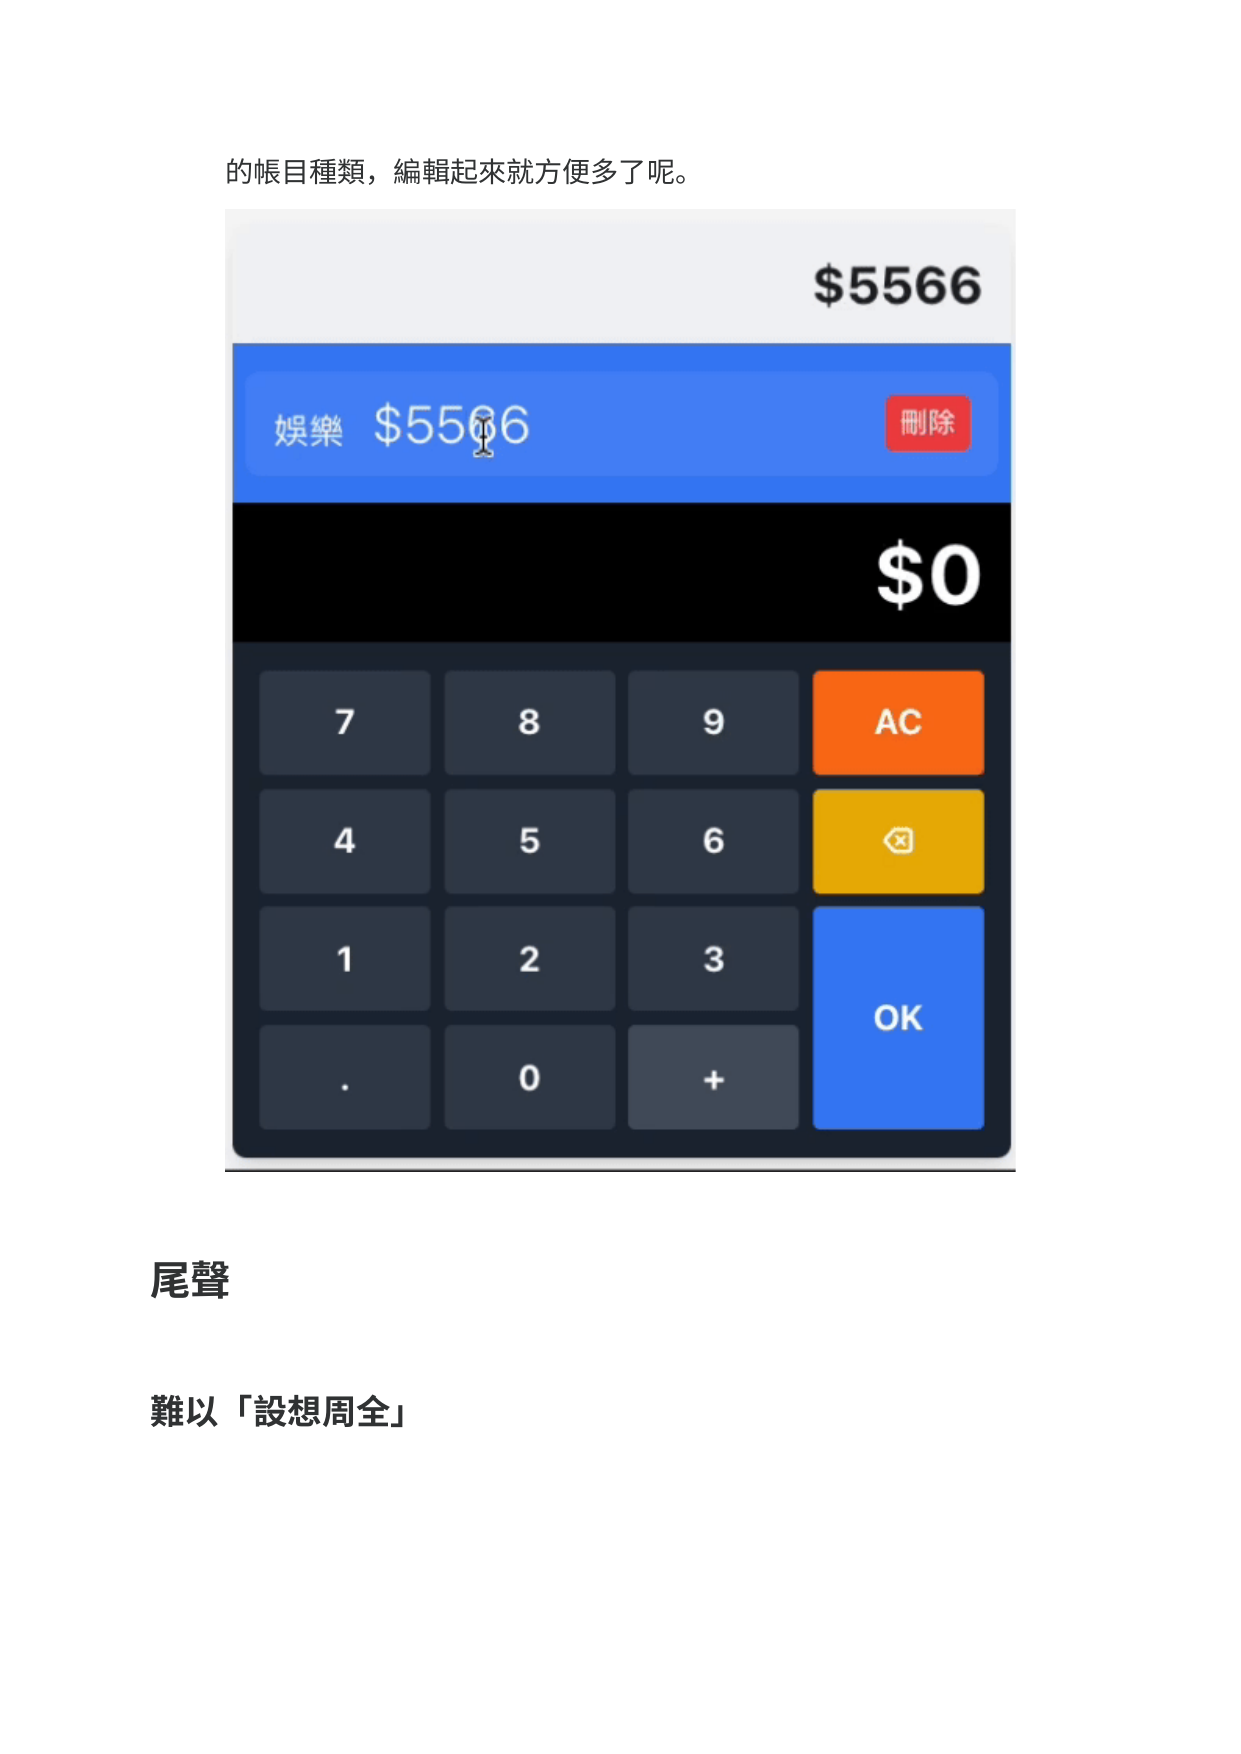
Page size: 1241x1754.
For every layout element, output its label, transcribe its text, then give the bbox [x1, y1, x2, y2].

subtitle 難以「設想周全」 [150, 1384, 1090, 1434]
picture [225, 209, 1016, 1172]
subtitle 尾聲 [150, 1248, 1090, 1307]
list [187, 150, 1090, 1172]
